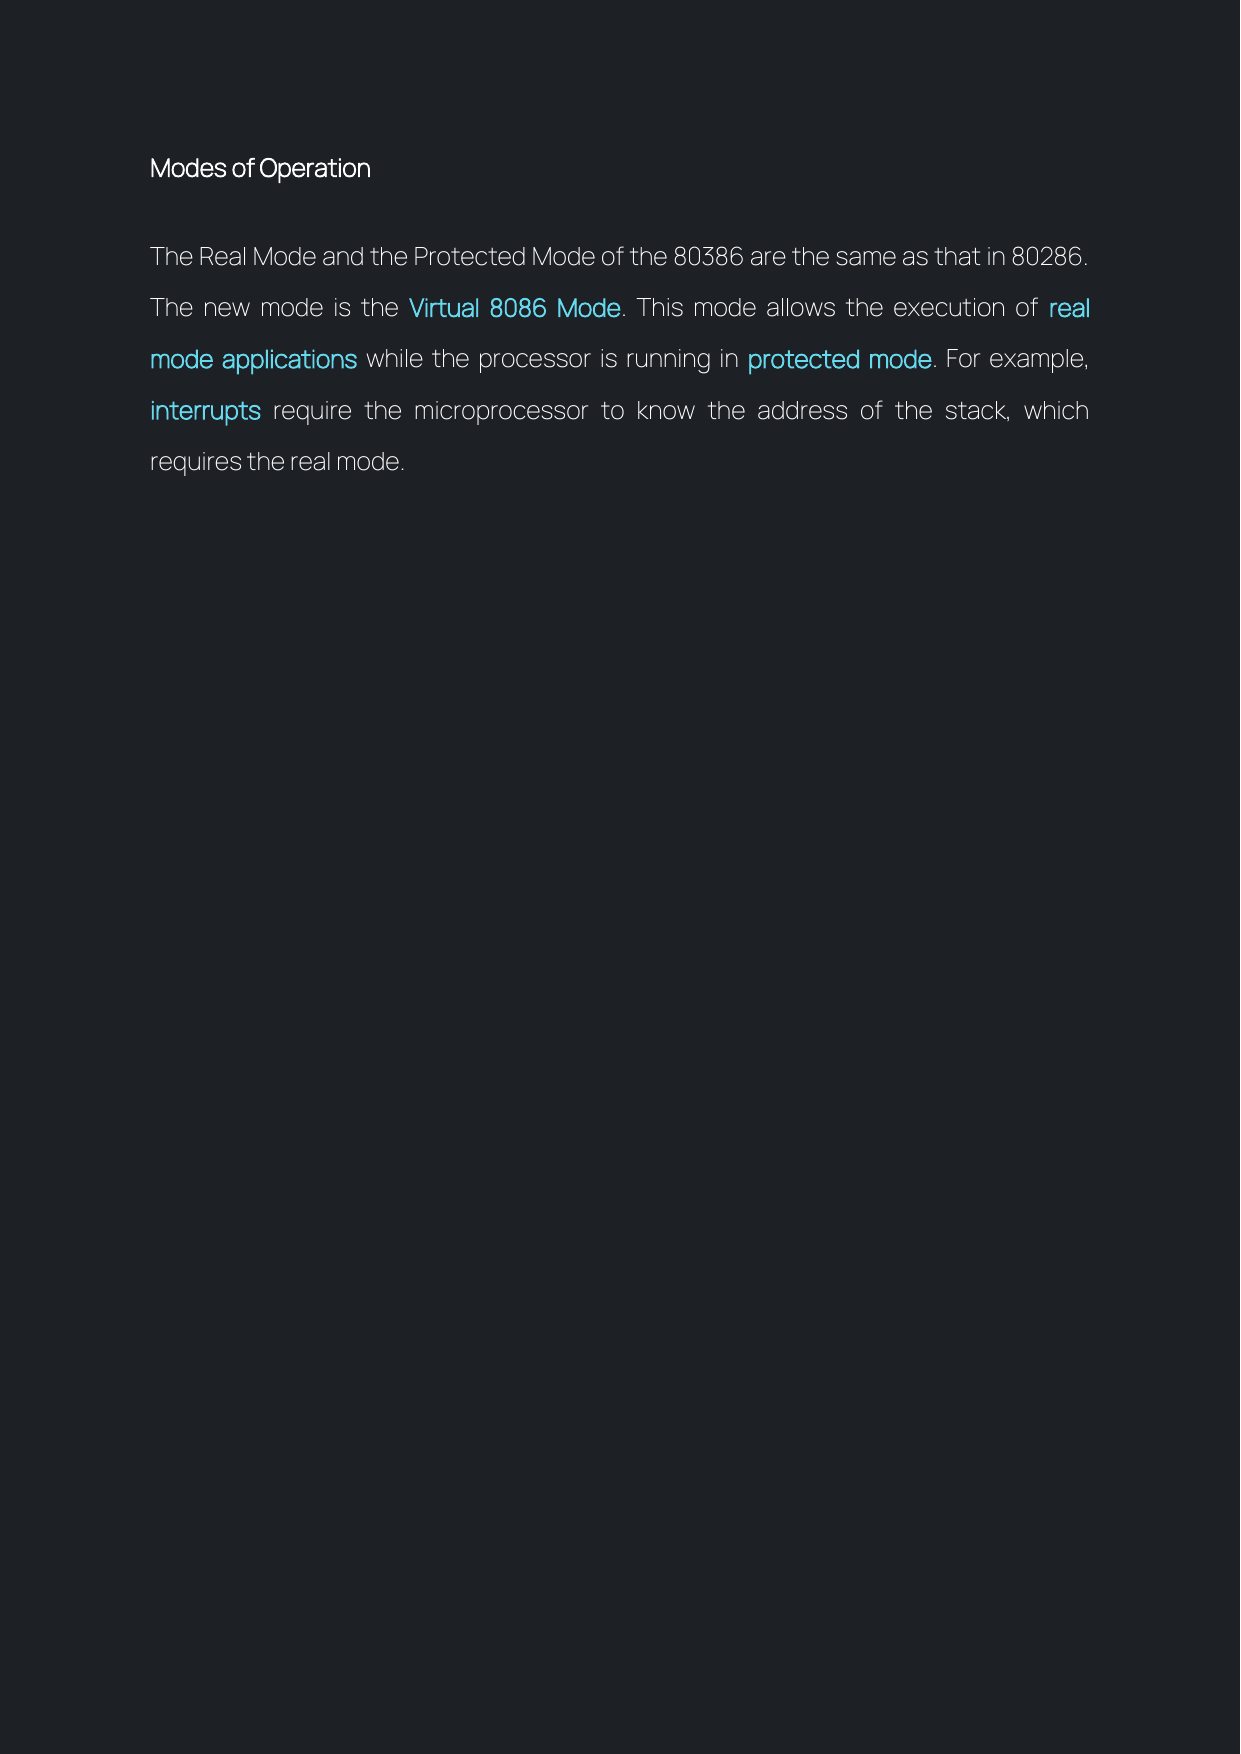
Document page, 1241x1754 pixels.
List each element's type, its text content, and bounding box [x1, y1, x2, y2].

text The Real Mode and the Protected Mode of the 80386 are the same as that in 80286. The new mode is the Virtual 8086 Mode. This mode allows the execution of real mode applications while the processor is running in protected mode. For example, interrupts require the microprocessor to know the address of the stack, which requires the real mode. [150, 239, 1090, 478]
subtitle Modes of Operation [150, 150, 1090, 184]
